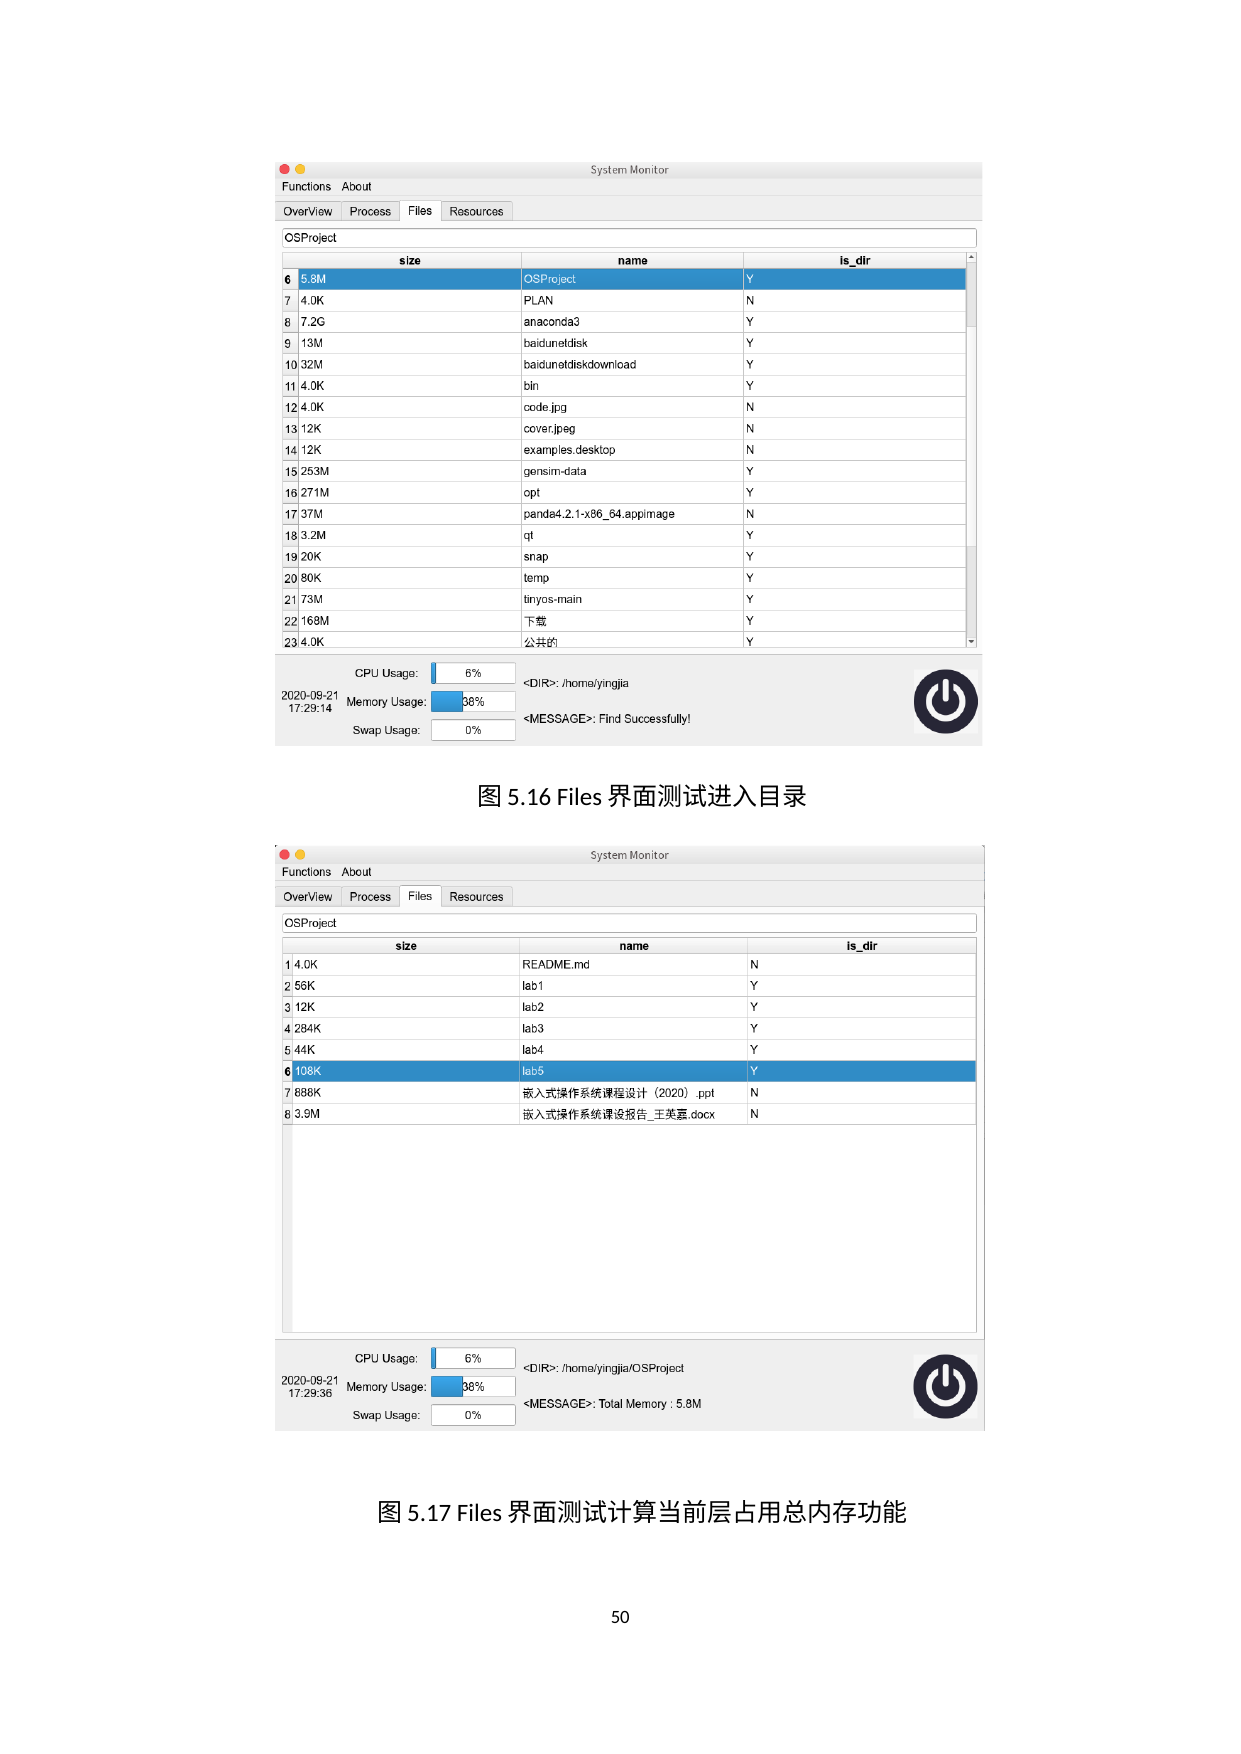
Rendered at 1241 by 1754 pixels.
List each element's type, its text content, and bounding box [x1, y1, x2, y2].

text 图5.16 Files界面测试进入目录 [187, 762, 1053, 827]
text 图5.17 Files界面测试计算当前层占用总内存功能 [187, 1478, 1053, 1543]
picture [275, 162, 983, 746]
picture [275, 845, 985, 1431]
